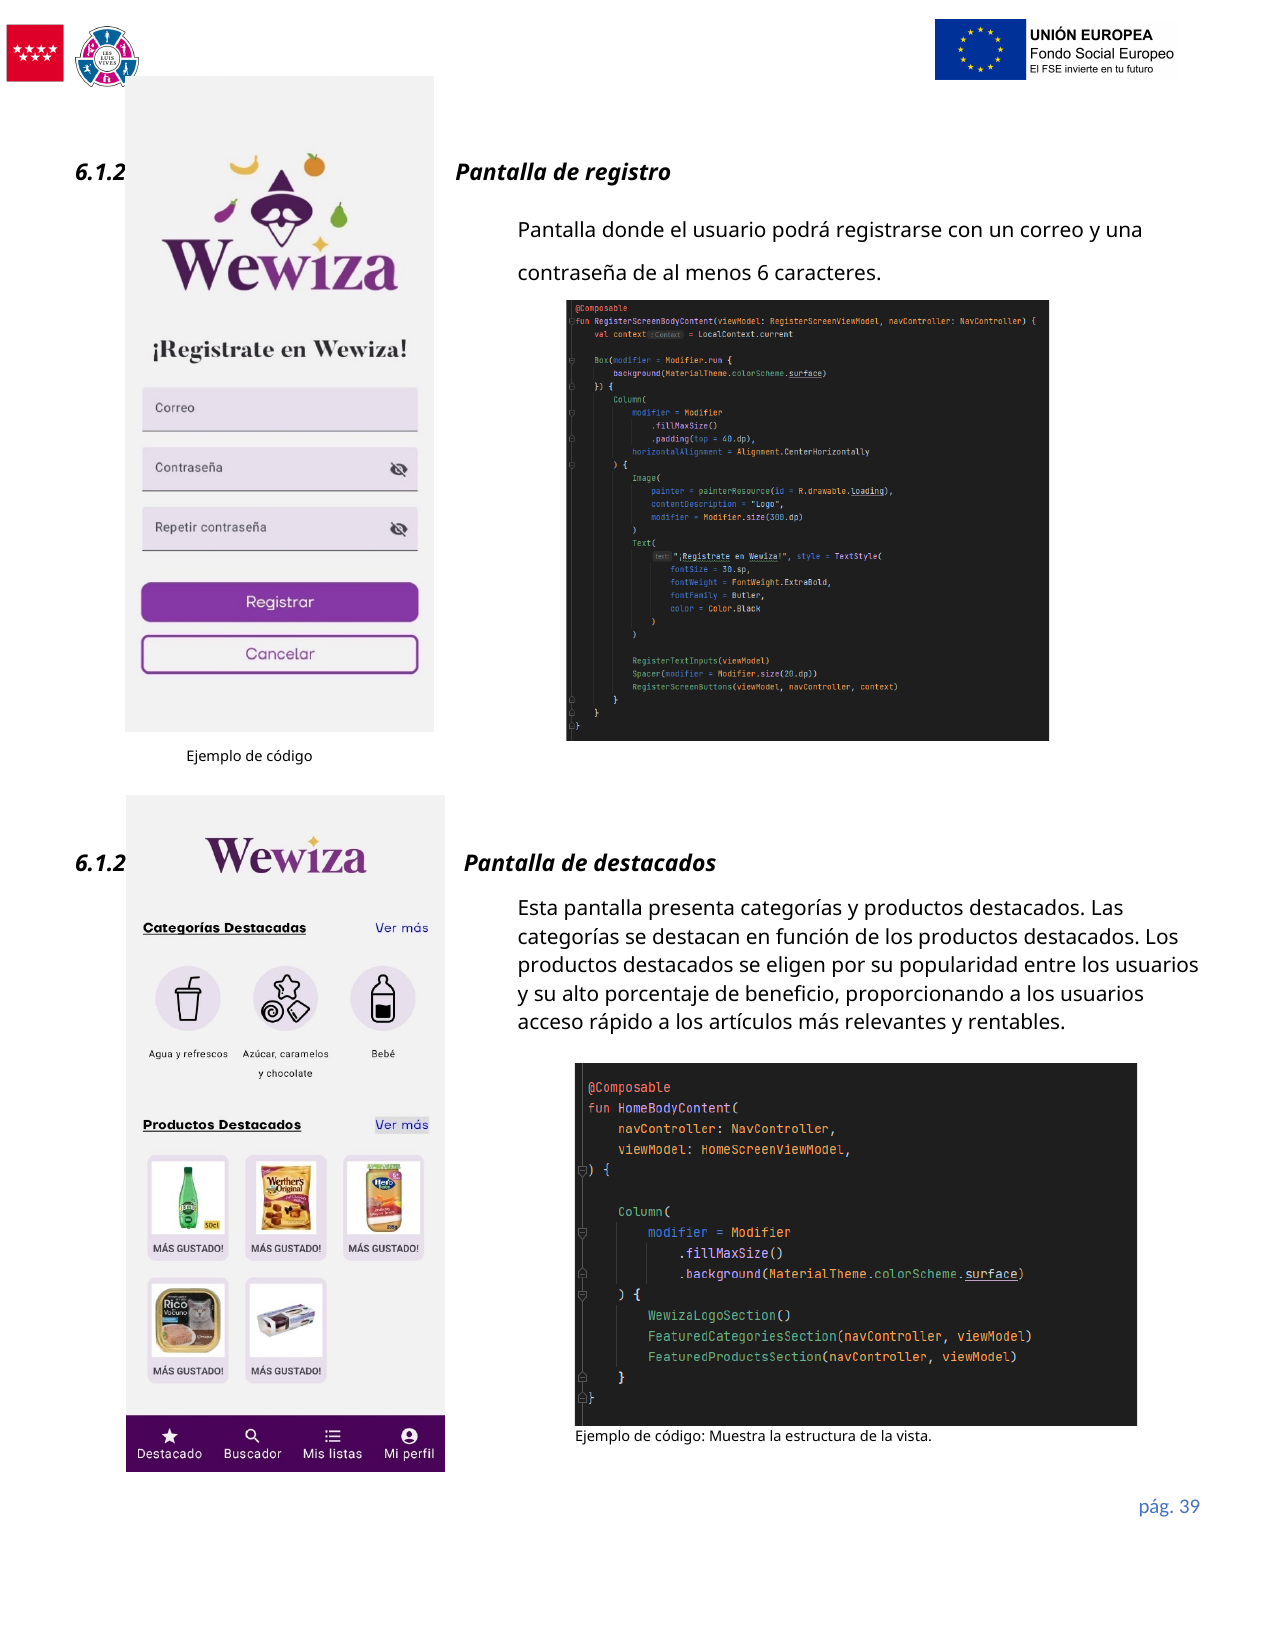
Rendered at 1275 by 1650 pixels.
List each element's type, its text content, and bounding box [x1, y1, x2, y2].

text Ejemplo de código [186, 746, 1200, 766]
text Ejemplo de código: Muestra la estructura de la vista. [445, 1426, 1200, 1446]
subtitle Pantalla de registro [434, 156, 1200, 187]
subtitle Pantalla de registro [75, 156, 125, 187]
text Pantalla donde el usuario podrá registrarse con un correo y una contraseña de al menos 6 caracteres. [517, 215, 1200, 286]
text Esta pantalla presenta categorías y productos destacados. Las categorías se destacan en función de los productos destacados. Los productos destacados se eligen por su popularidad entre los usuarios y su alto porcentaje de beneficio, proporcionando a los usuarios acceso rápido a los artículos más relevantes y rentables. [517, 893, 1200, 1036]
picture [75, 24, 434, 732]
picture [935, 19, 1178, 80]
picture [574, 1063, 1138, 1426]
subtitle Pantalla de destacados [75, 847, 126, 878]
picture [566, 300, 1050, 741]
picture [126, 795, 445, 1472]
subtitle Pantalla de destacados [445, 847, 1200, 878]
picture [0, 18, 70, 88]
